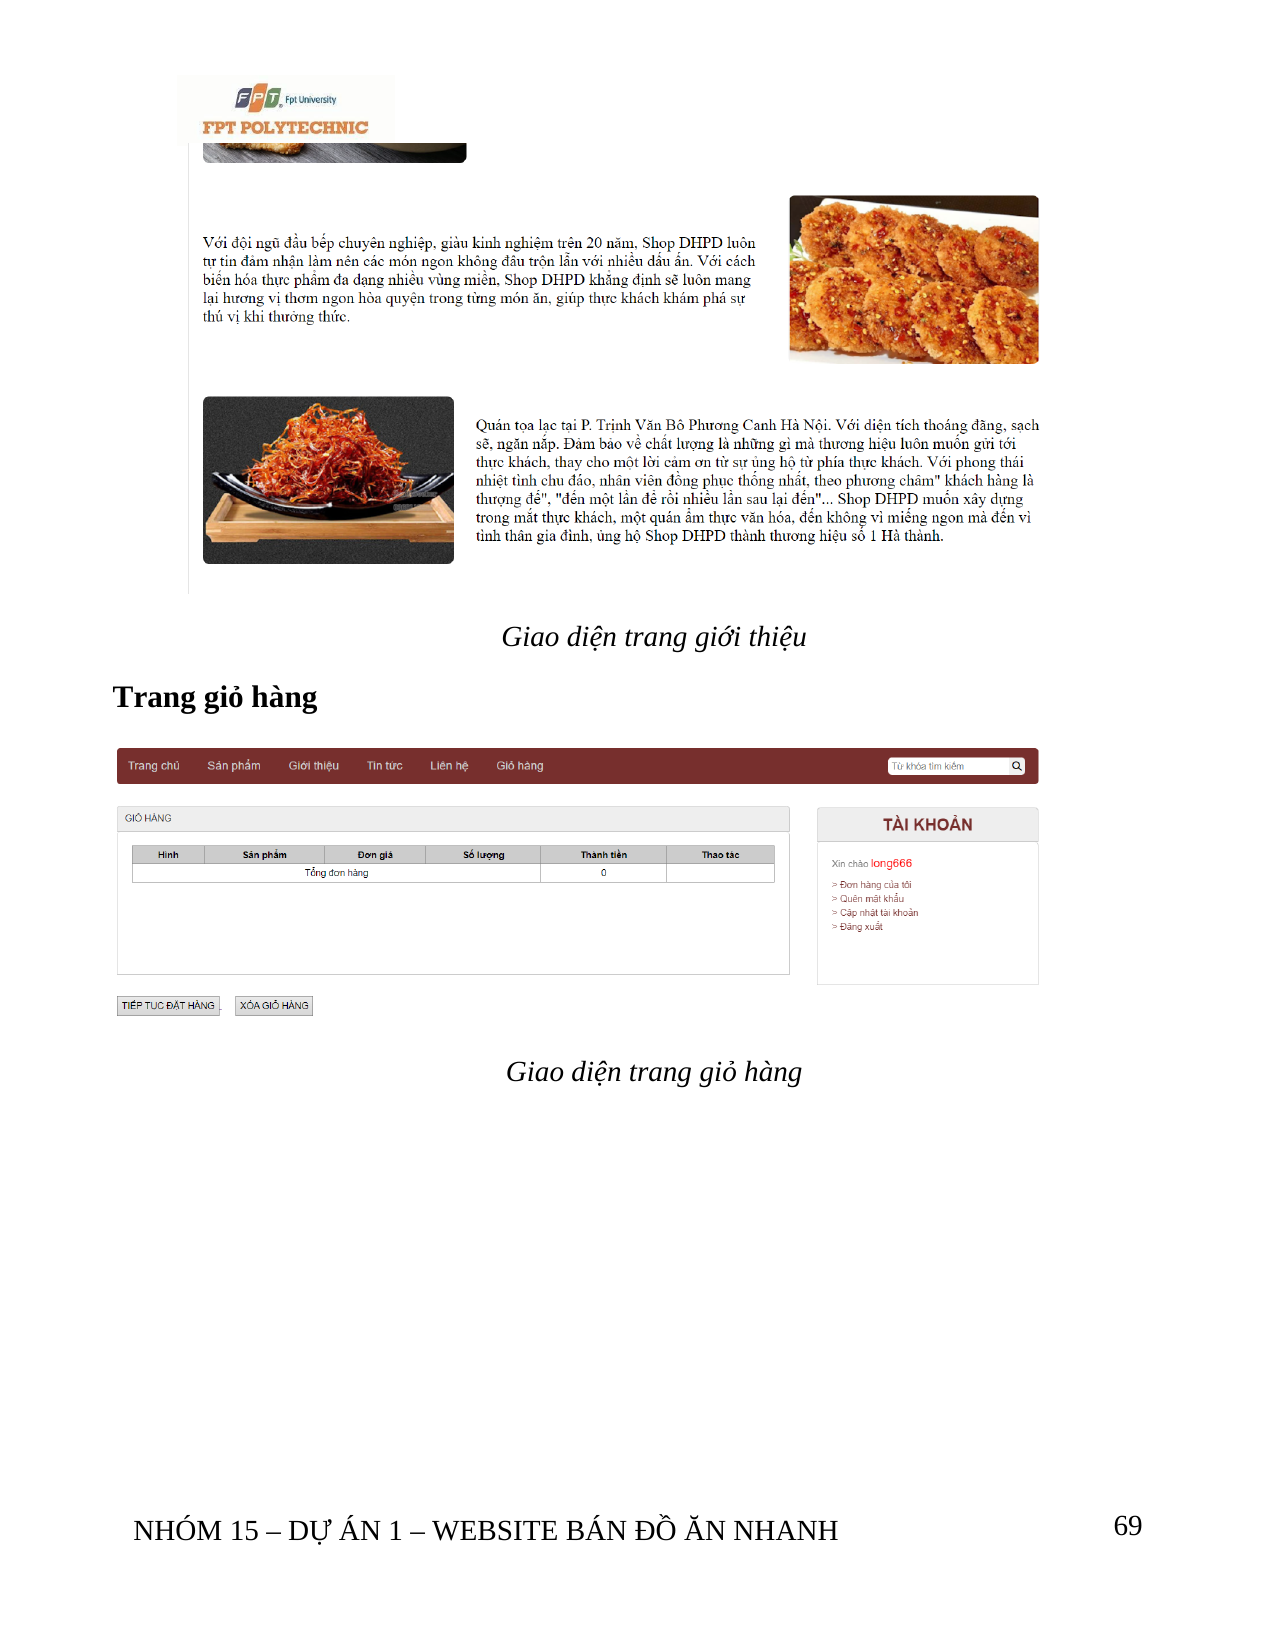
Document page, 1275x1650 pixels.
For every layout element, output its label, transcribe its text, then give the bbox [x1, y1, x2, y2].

text Giao diện trang giỏ hàng [112, 1054, 1198, 1088]
text Giao diện trang giới thiệu [112, 619, 1198, 652]
picture [112, 744, 1040, 1029]
picture [177, 75, 1050, 594]
subtitle Trang giỏ hàng [112, 678, 1198, 714]
